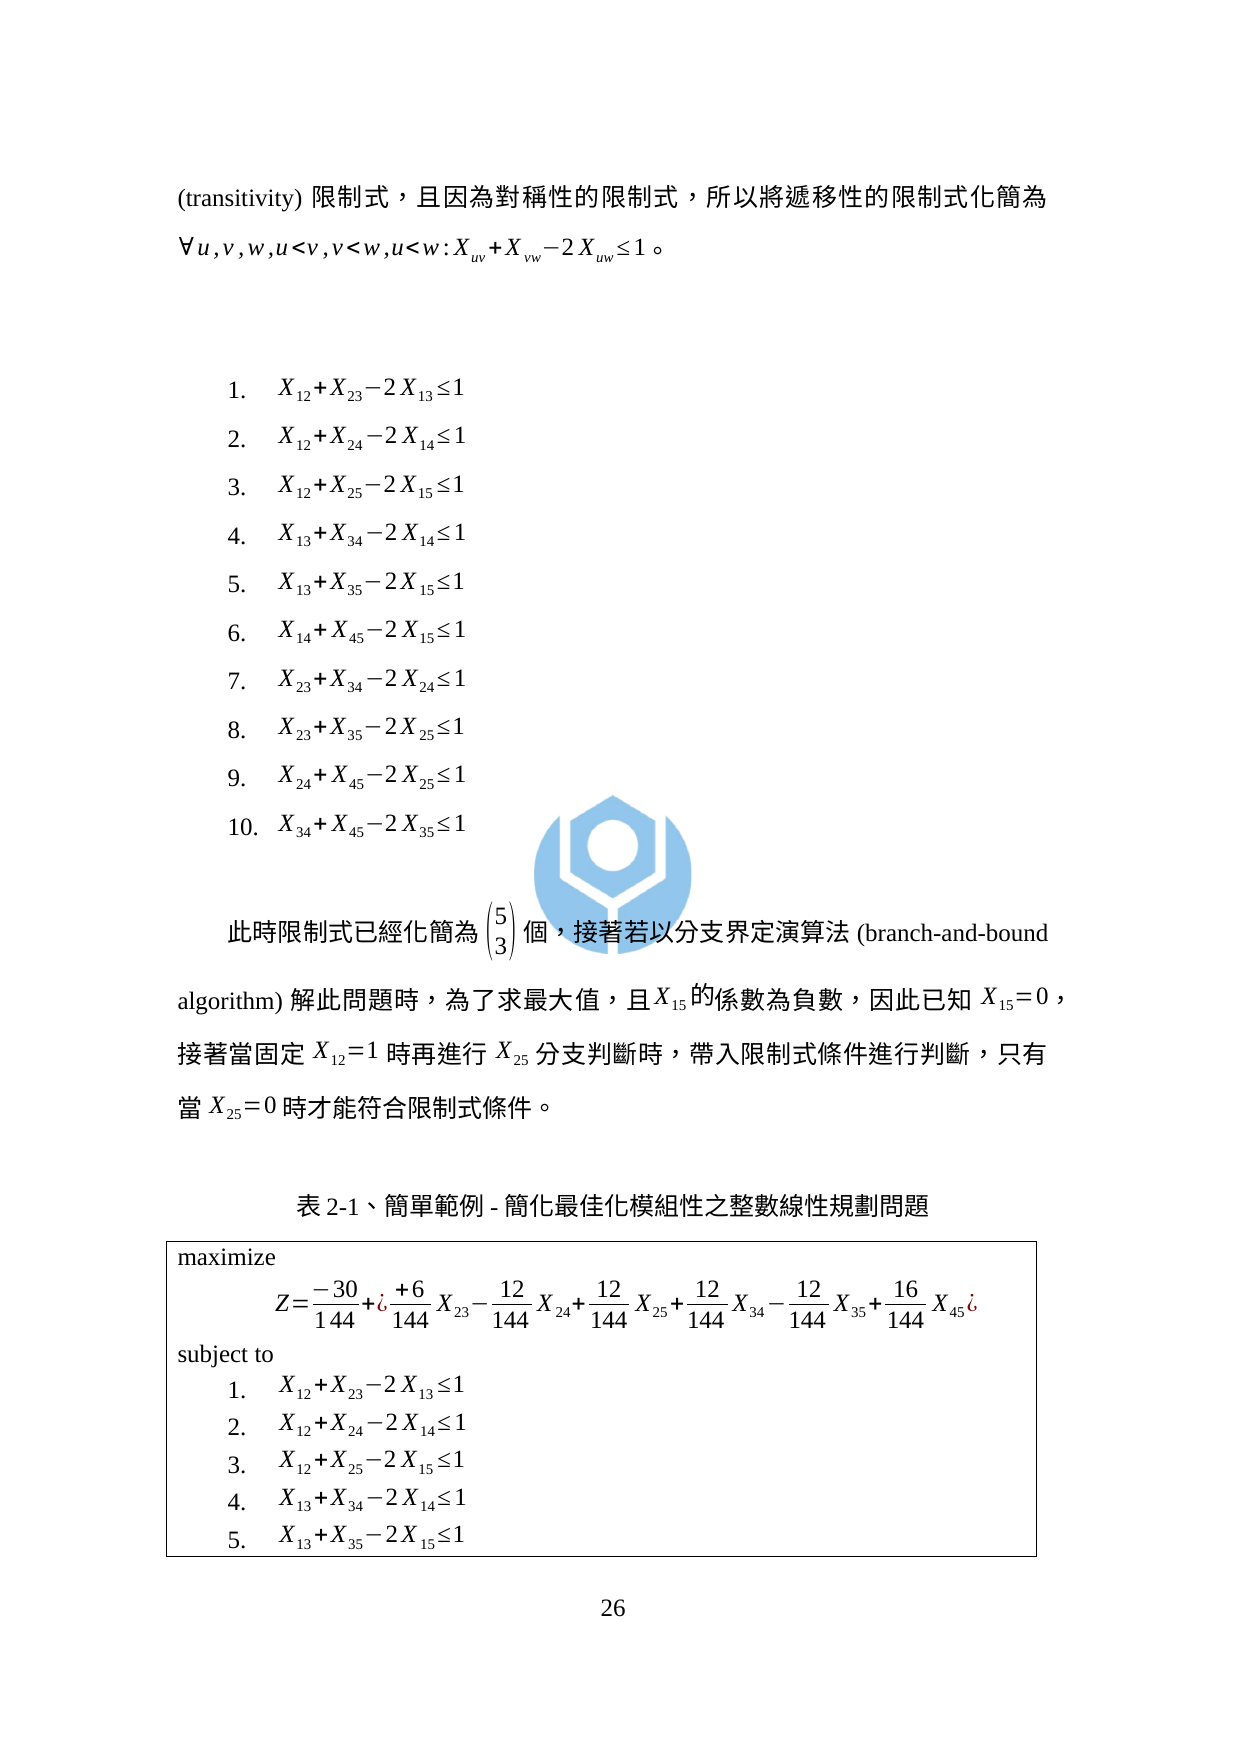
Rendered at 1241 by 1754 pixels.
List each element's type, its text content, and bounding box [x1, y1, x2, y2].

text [177, 177, 1048, 268]
picture [526, 790, 700, 900]
table_header maximize subject to [167, 1242, 1036, 1556]
text 此時限制式已經化簡為 個，接著若以分支界定演算法 (branch-and-bound algorithm) 解此問題時，為了求最大值，且係數為負數，因此已知 ，接著當固定 時再進行 分支判斷時，帶入限制式條件進行判斷，只有當 時才能符合限制式條件。 [177, 900, 1048, 1125]
text 表2-1、簡單範例 - 簡化最佳化模組性之整數線性規劃問題 [177, 1186, 1048, 1223]
